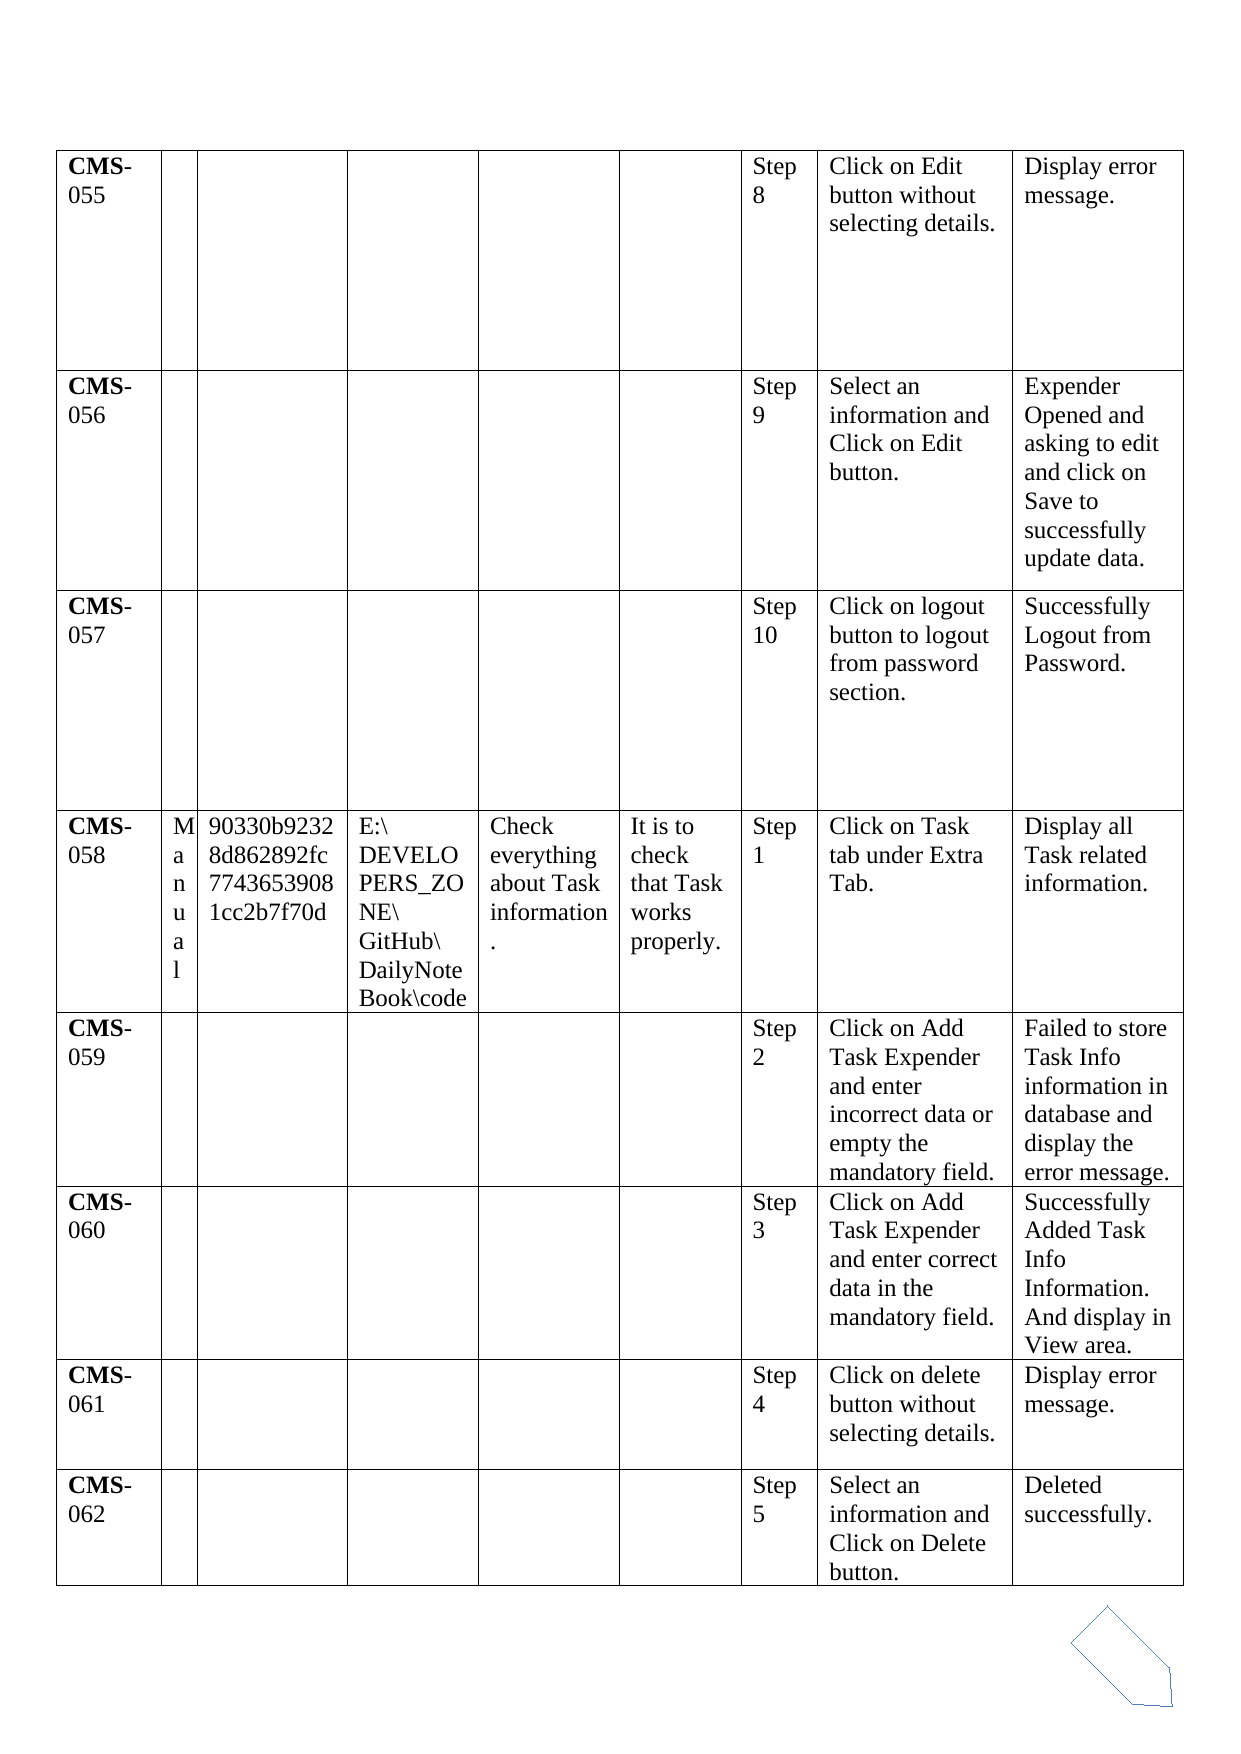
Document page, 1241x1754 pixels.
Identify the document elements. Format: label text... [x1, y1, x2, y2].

table_cell [198, 151, 347, 370]
table_cell Deleted successfully. [1013, 1470, 1183, 1585]
table_cell [620, 1187, 741, 1359]
table_cell [479, 591, 619, 810]
table_cell [479, 1470, 619, 1585]
table_cell CMS-061 [57, 1360, 161, 1469]
table_cell Step3 [742, 1187, 817, 1359]
table_cell Manual [162, 811, 197, 1012]
table_cell [162, 151, 197, 370]
table_cell [348, 1470, 478, 1585]
table_cell Display error message. [1013, 1360, 1183, 1469]
table_cell [198, 1470, 347, 1585]
table_cell Step10 [742, 591, 817, 810]
table_cell CMS-059 [57, 1013, 161, 1186]
table_cell CMS-058 [57, 811, 161, 1012]
table_cell [620, 371, 741, 590]
table_cell [348, 591, 478, 810]
table_cell [479, 151, 619, 370]
table_cell [162, 1360, 197, 1469]
table_cell [479, 1013, 619, 1186]
table_cell Step8 [742, 151, 817, 370]
table_cell Click on Edit button without selecting details. [818, 151, 1012, 370]
table_cell E:\DEVELOPERS_ZONE\GitHub\DailyNoteBook\code [348, 811, 478, 1012]
table_cell Display error message. [1013, 151, 1183, 370]
table_cell Click on logout button to logout from password section. [818, 591, 1012, 810]
table_cell Click on Add Task Expender and enter incorrect data or empty the mandatory field. [818, 1013, 1012, 1186]
table_cell Successfully Added Task Info Information. And display in View area. [1013, 1187, 1183, 1359]
table_cell [198, 1187, 347, 1359]
table_cell [479, 371, 619, 590]
table_cell Step5 [742, 1470, 817, 1585]
table_cell CMS-062 [57, 1470, 161, 1585]
table_cell 90330b92328d862892fc77436539081cc2b7f70d [198, 811, 347, 1012]
table_cell [479, 1187, 619, 1359]
table_cell [162, 591, 197, 810]
table_cell [620, 151, 741, 370]
table_cell [348, 1187, 478, 1359]
table_cell [162, 371, 197, 590]
table_cell Expender Opened and asking to edit and click on Save to successfully update data. [1013, 371, 1183, 590]
table_cell [348, 1360, 478, 1469]
table_cell [348, 151, 478, 370]
table_cell Step9 [742, 371, 817, 590]
table_cell CMS-055 [57, 151, 161, 370]
table_cell CMS-060 [57, 1187, 161, 1359]
table_cell It is to check that Task works properly. [620, 811, 741, 1012]
table_cell CMS-056 [57, 371, 161, 590]
table_cell [198, 371, 347, 590]
table_cell Click on delete button without selecting details. [818, 1360, 1012, 1469]
table_cell [348, 371, 478, 590]
table_cell [479, 1360, 619, 1469]
table_cell [620, 1013, 741, 1186]
table_cell [348, 1013, 478, 1186]
table_cell Click on Task tab under Extra Tab. [818, 811, 1012, 1012]
table_cell [198, 591, 347, 810]
table_cell Step1 [742, 811, 817, 1012]
table_cell Failed to store Task Info information in database and display the error message. [1013, 1013, 1183, 1186]
table_cell [620, 1360, 741, 1469]
table_cell [620, 591, 741, 810]
table_cell Step2 [742, 1013, 817, 1186]
table_cell [198, 1360, 347, 1469]
table_cell Select an information and Click on Edit button. [818, 371, 1012, 590]
table_cell Step4 [742, 1360, 817, 1469]
table_cell Select an information and Click on Delete button. [818, 1470, 1012, 1585]
table_cell [198, 1013, 347, 1186]
table_cell Successfully Logout from Password. [1013, 591, 1183, 810]
table_cell [162, 1013, 197, 1186]
table_cell Click on Add Task Expender and enter correct data in the mandatory field. [818, 1187, 1012, 1359]
table_cell Display all Task related information. [1013, 811, 1183, 1012]
table_cell [162, 1470, 197, 1585]
table_cell [620, 1470, 741, 1585]
table_cell Check everything about Task information. [479, 811, 619, 1012]
table_cell CMS-057 [57, 591, 161, 810]
table_cell [162, 1187, 197, 1359]
